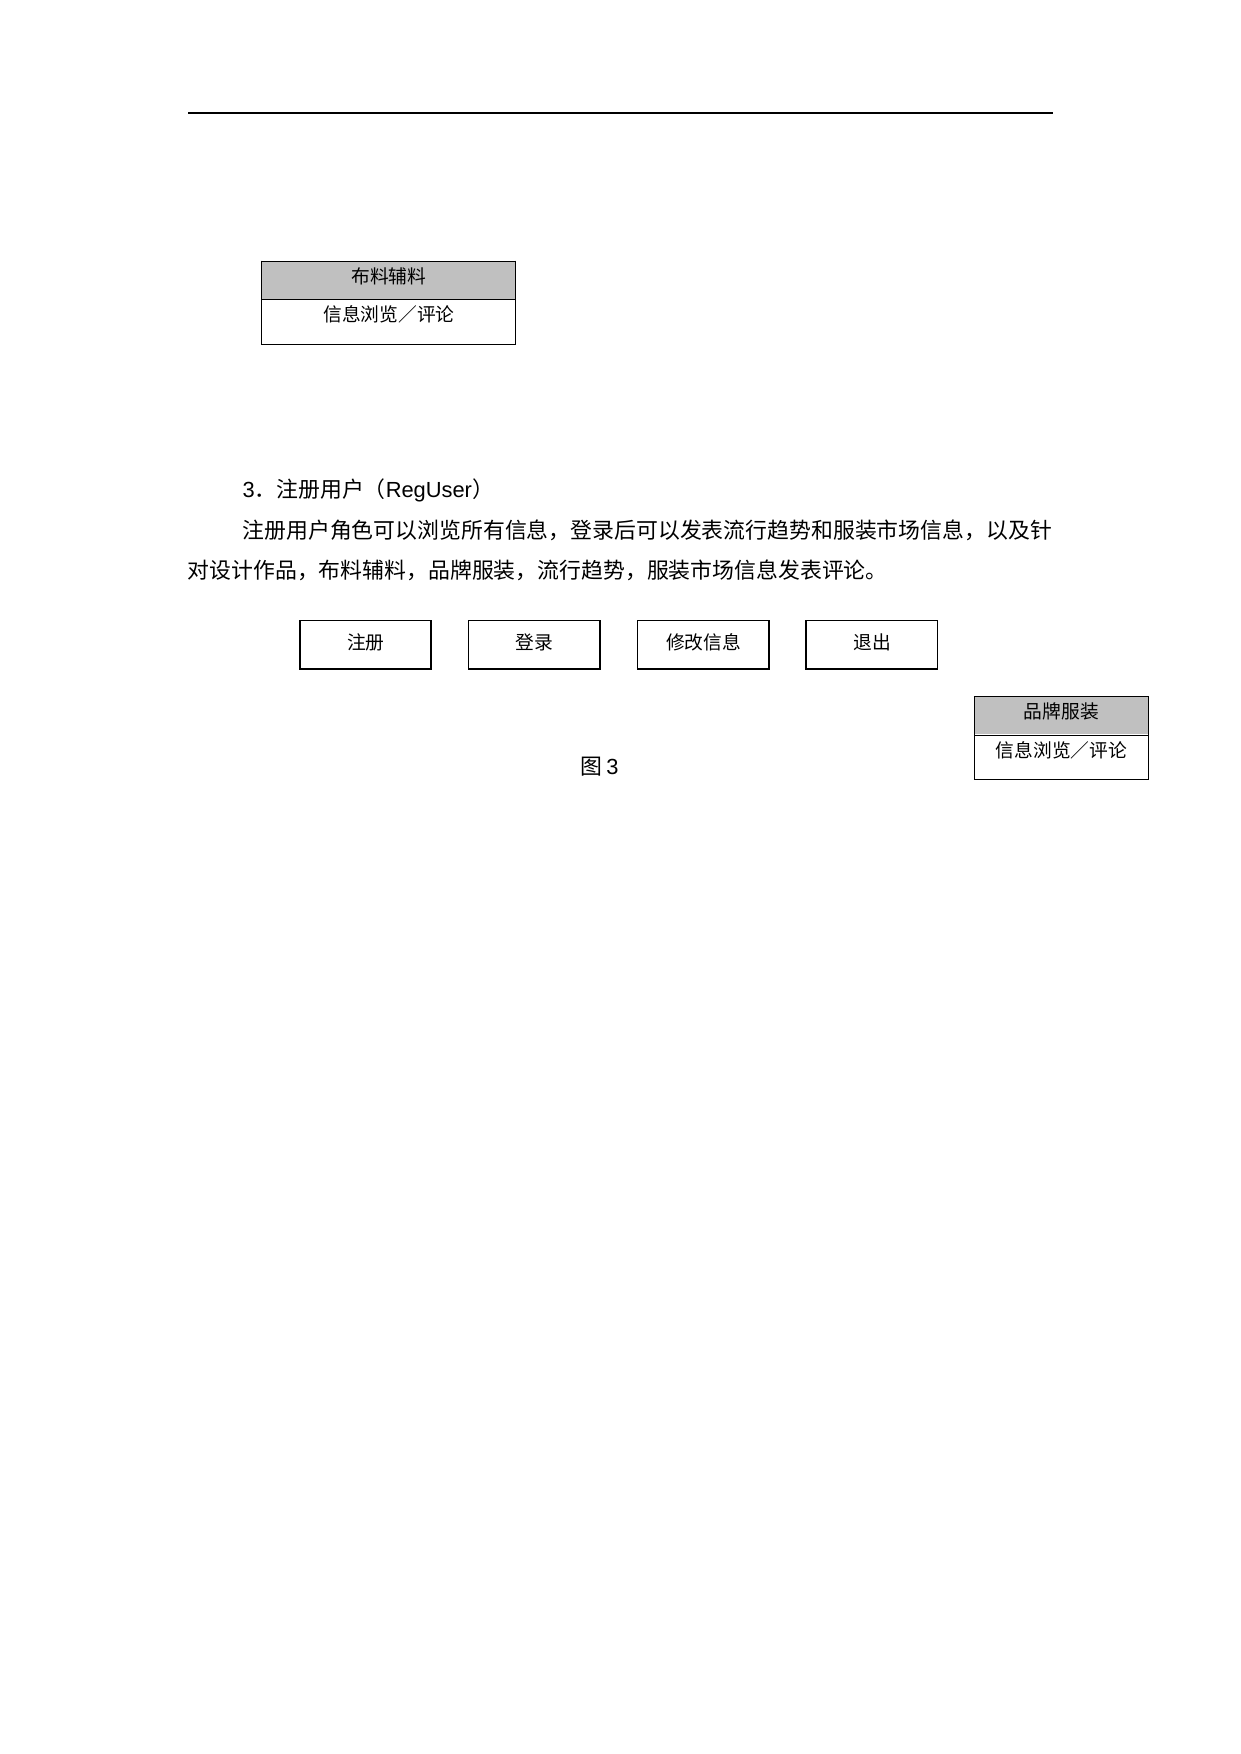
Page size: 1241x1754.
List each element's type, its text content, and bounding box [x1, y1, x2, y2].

table_cell 信息浏览／评论 [262, 300, 515, 343]
table_cell 信息浏览／评论 [975, 736, 1148, 779]
text 图3 [187, 748, 1053, 781]
table_header 布料辅料 [262, 262, 515, 299]
table_header 品牌服装 [975, 697, 1148, 734]
text 注册用户角色可以浏览所有信息，登录后可以发表流行趋势和服装市场信息，以及针对设计作品，布料辅料，品牌服装，流行趋势，服装市场信息发表评论。 [187, 512, 1053, 586]
text 3．注册用户（RegUser） [187, 472, 1053, 504]
